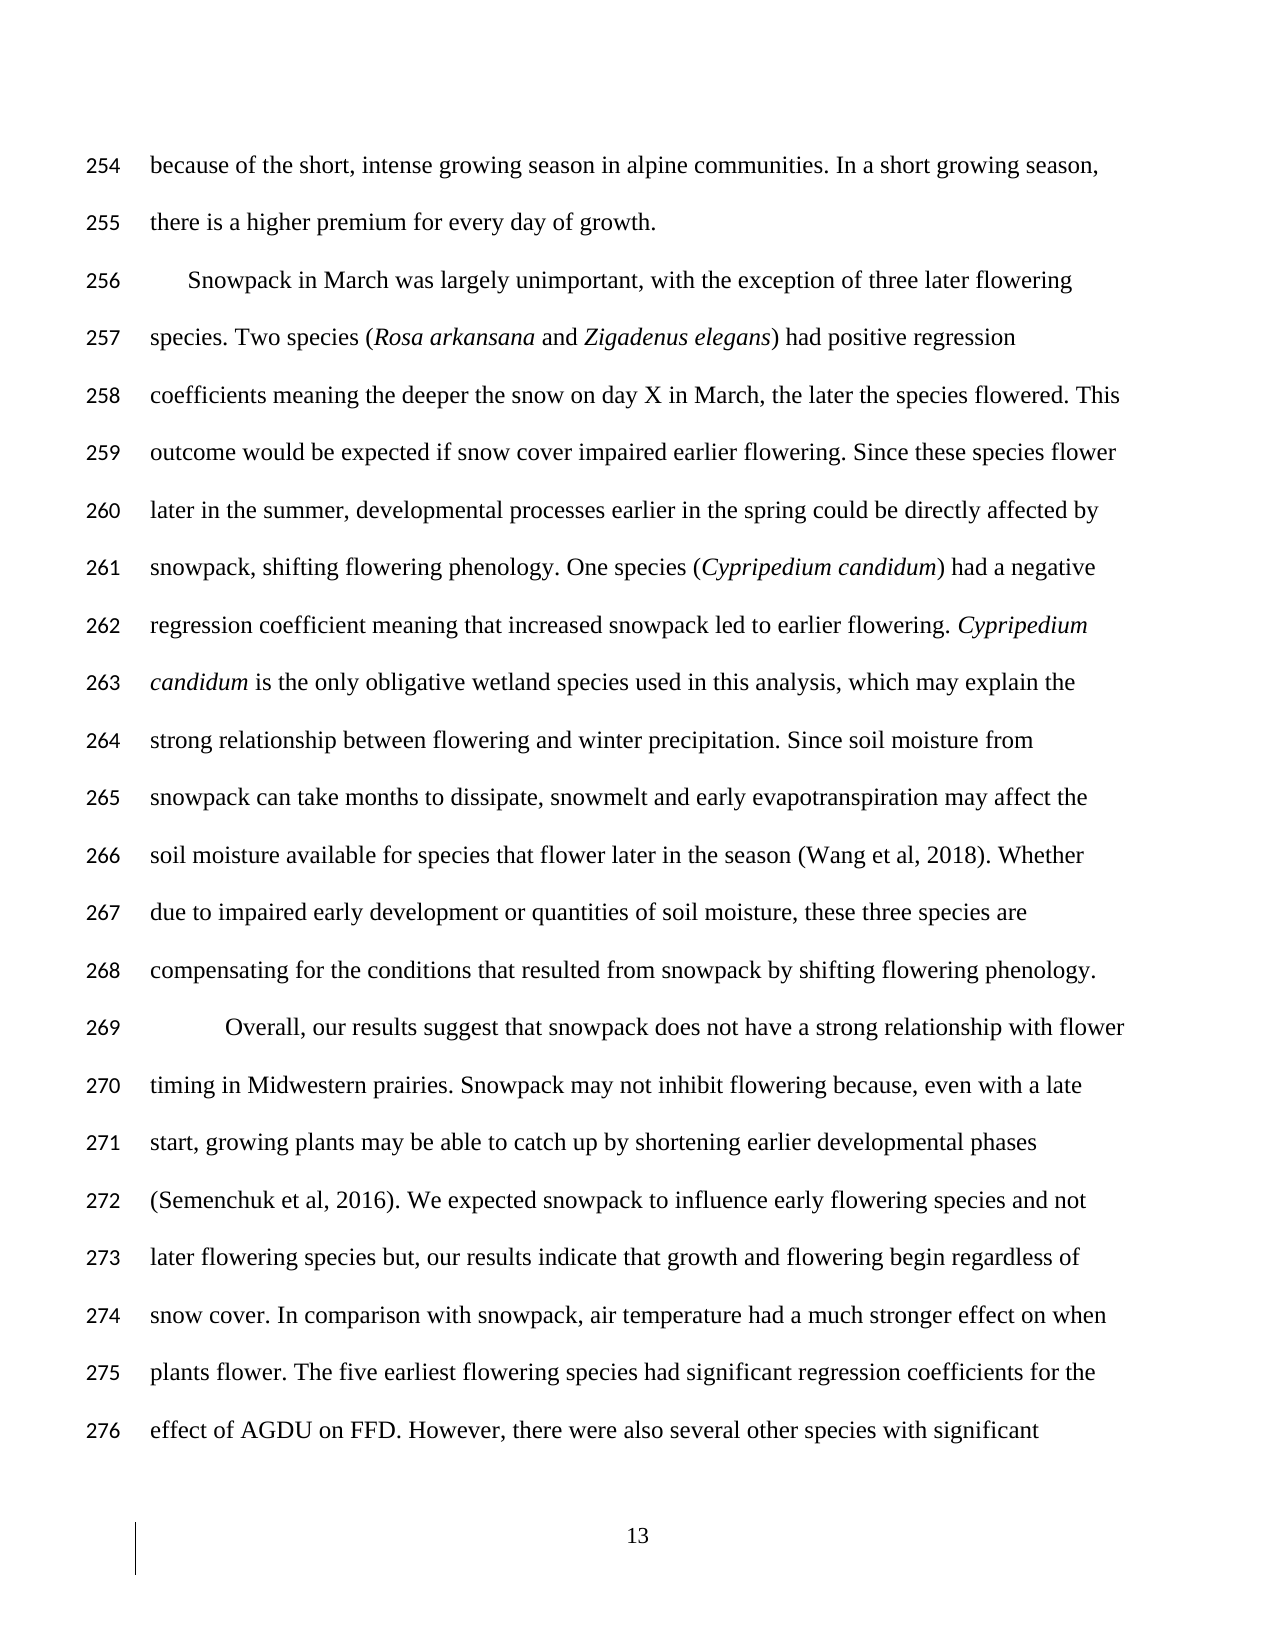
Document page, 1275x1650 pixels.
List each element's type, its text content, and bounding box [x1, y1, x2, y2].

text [150, 1012, 1125, 1444]
text Snowpack in March was largely unimportant, with the exception of three later flowering species. Two species (Rosa arkansana and Zigadenus elegans) had positive regression coefficients meaning the deeper the snow on day X in March, the later the species flowered. This outcome would be expected if snow cover impaired earlier flowering. Since these species flower later in the summer, developmental processes earlier in the spring could be directly affected by snowpack, shifting flowering phenology. One species (Cypripedium candidum) had a negative regression coefficient meaning that increased snowpack led to earlier flowering. Cypripedium candidum is the only obligative wetland species used in this analysis, which may explain the strong relationship between flowering and winter precipitation. Since soil moisture from snowpack can take months to dissipate, snowmelt and early evapotranspiration may affect the soil moisture available for species that flower later in the season (Wang et al, 2018). Whether due to impaired early development or quantities of soil moisture, these three species are compensating for the conditions that resulted from snowpack by shifting flowering phenology. [150, 265, 1125, 984]
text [150, 150, 1125, 236]
